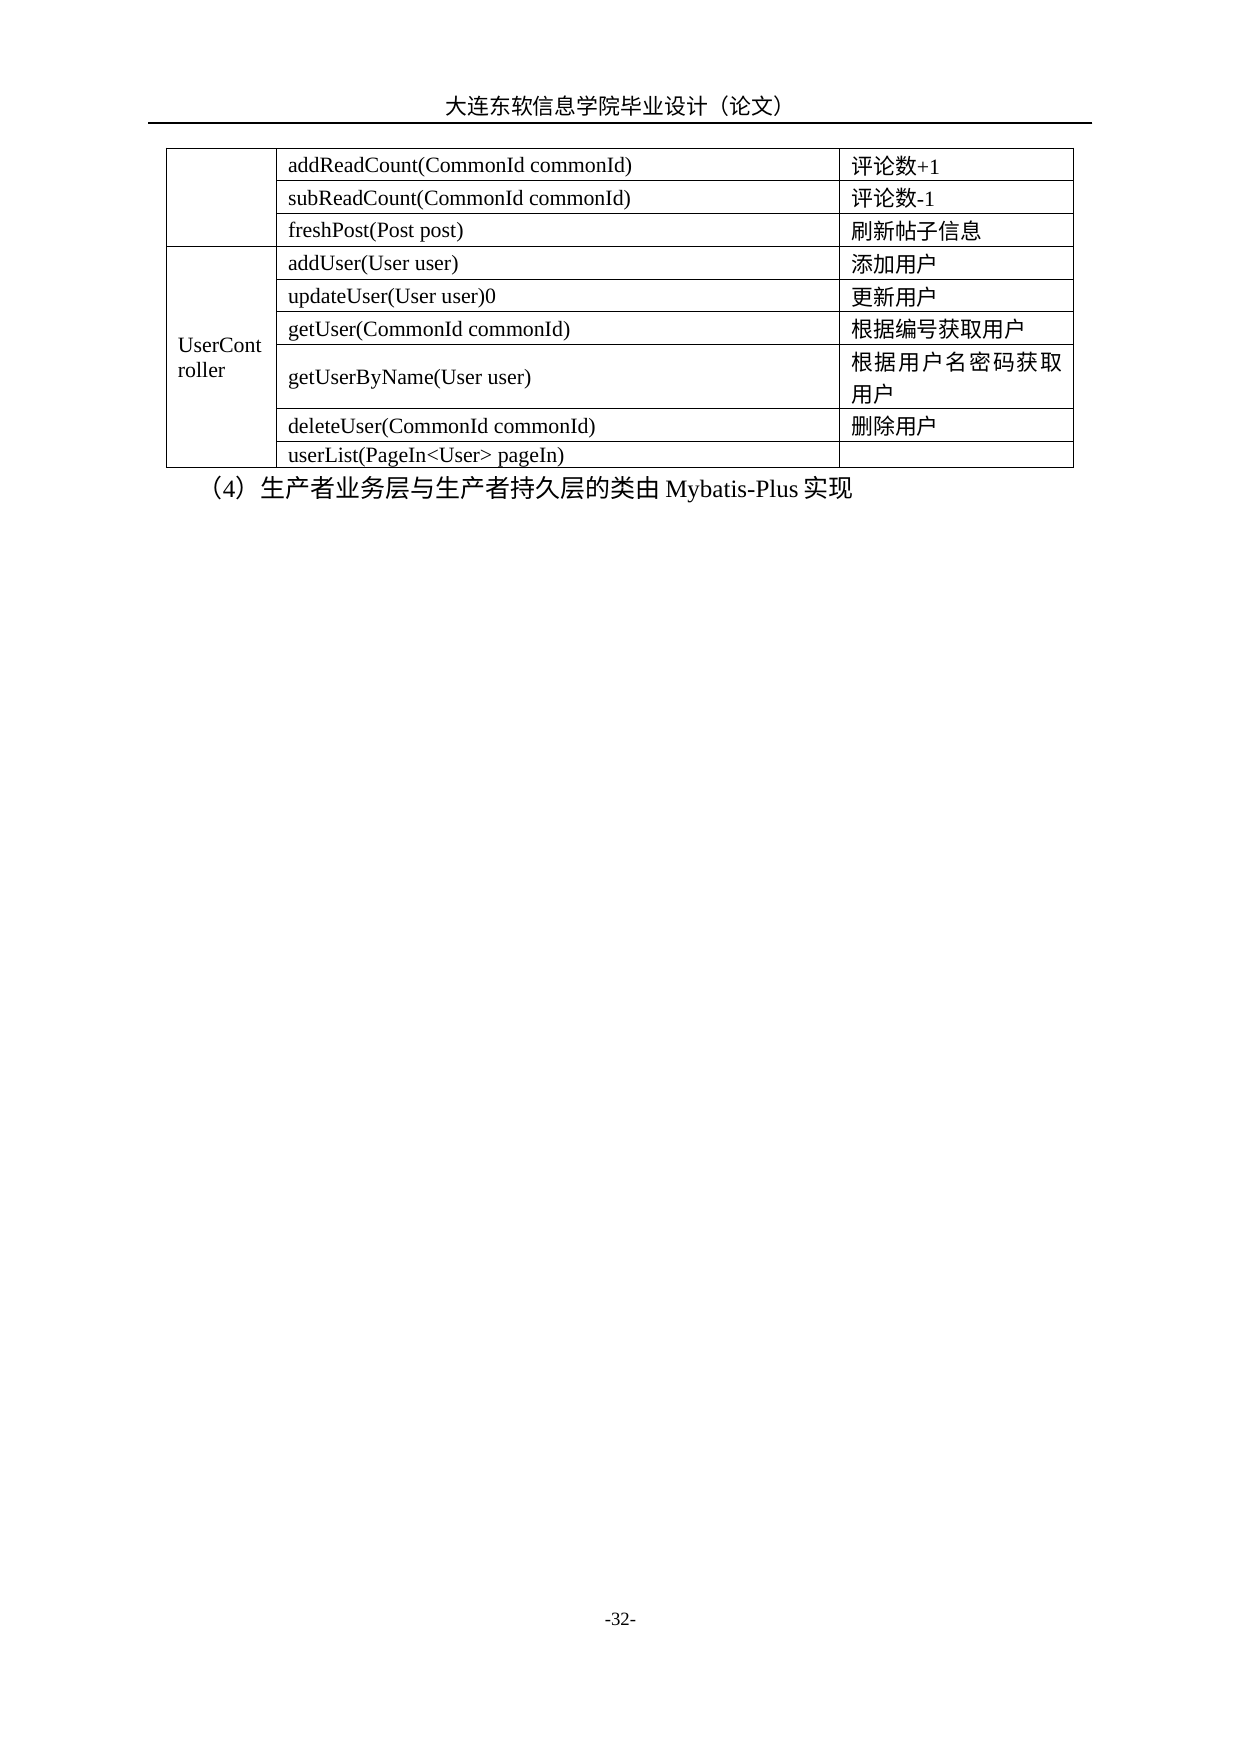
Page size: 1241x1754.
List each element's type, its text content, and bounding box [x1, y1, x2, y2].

table_cell addUser(User user) [277, 247, 839, 278]
table_cell addReadCount(CommonId commonId) [277, 149, 839, 180]
table_cell 评论数+1 [840, 149, 1073, 180]
table_cell userList(PageIn<User> pageIn) [277, 442, 839, 467]
table_cell UserController [167, 247, 276, 467]
table_cell subReadCount(CommonId commonId) [277, 181, 839, 213]
table_cell getUserByName(User user) [277, 345, 839, 408]
table_cell 添加用户 [840, 247, 1073, 278]
table_cell 根据用户名密码获取用户 [840, 345, 1073, 408]
table_cell [840, 442, 1073, 467]
table_cell deleteUser(CommonId commonId) [277, 409, 839, 441]
table_cell getUser(CommonId commonId) [277, 312, 839, 344]
table_cell 更新用户 [840, 280, 1073, 311]
table_cell freshPost(Post post) [277, 214, 839, 246]
text （4）生产者业务层与生产者持久层的类由Mybatis-Plus实现 [148, 468, 1092, 504]
table_cell 根据编号获取用户 [840, 312, 1073, 344]
table_cell 刷新帖子信息 [840, 214, 1073, 246]
table_cell 删除用户 [840, 409, 1073, 441]
table_cell 评论数-1 [840, 181, 1073, 213]
table_cell updateUser(User user)0 [277, 280, 839, 311]
